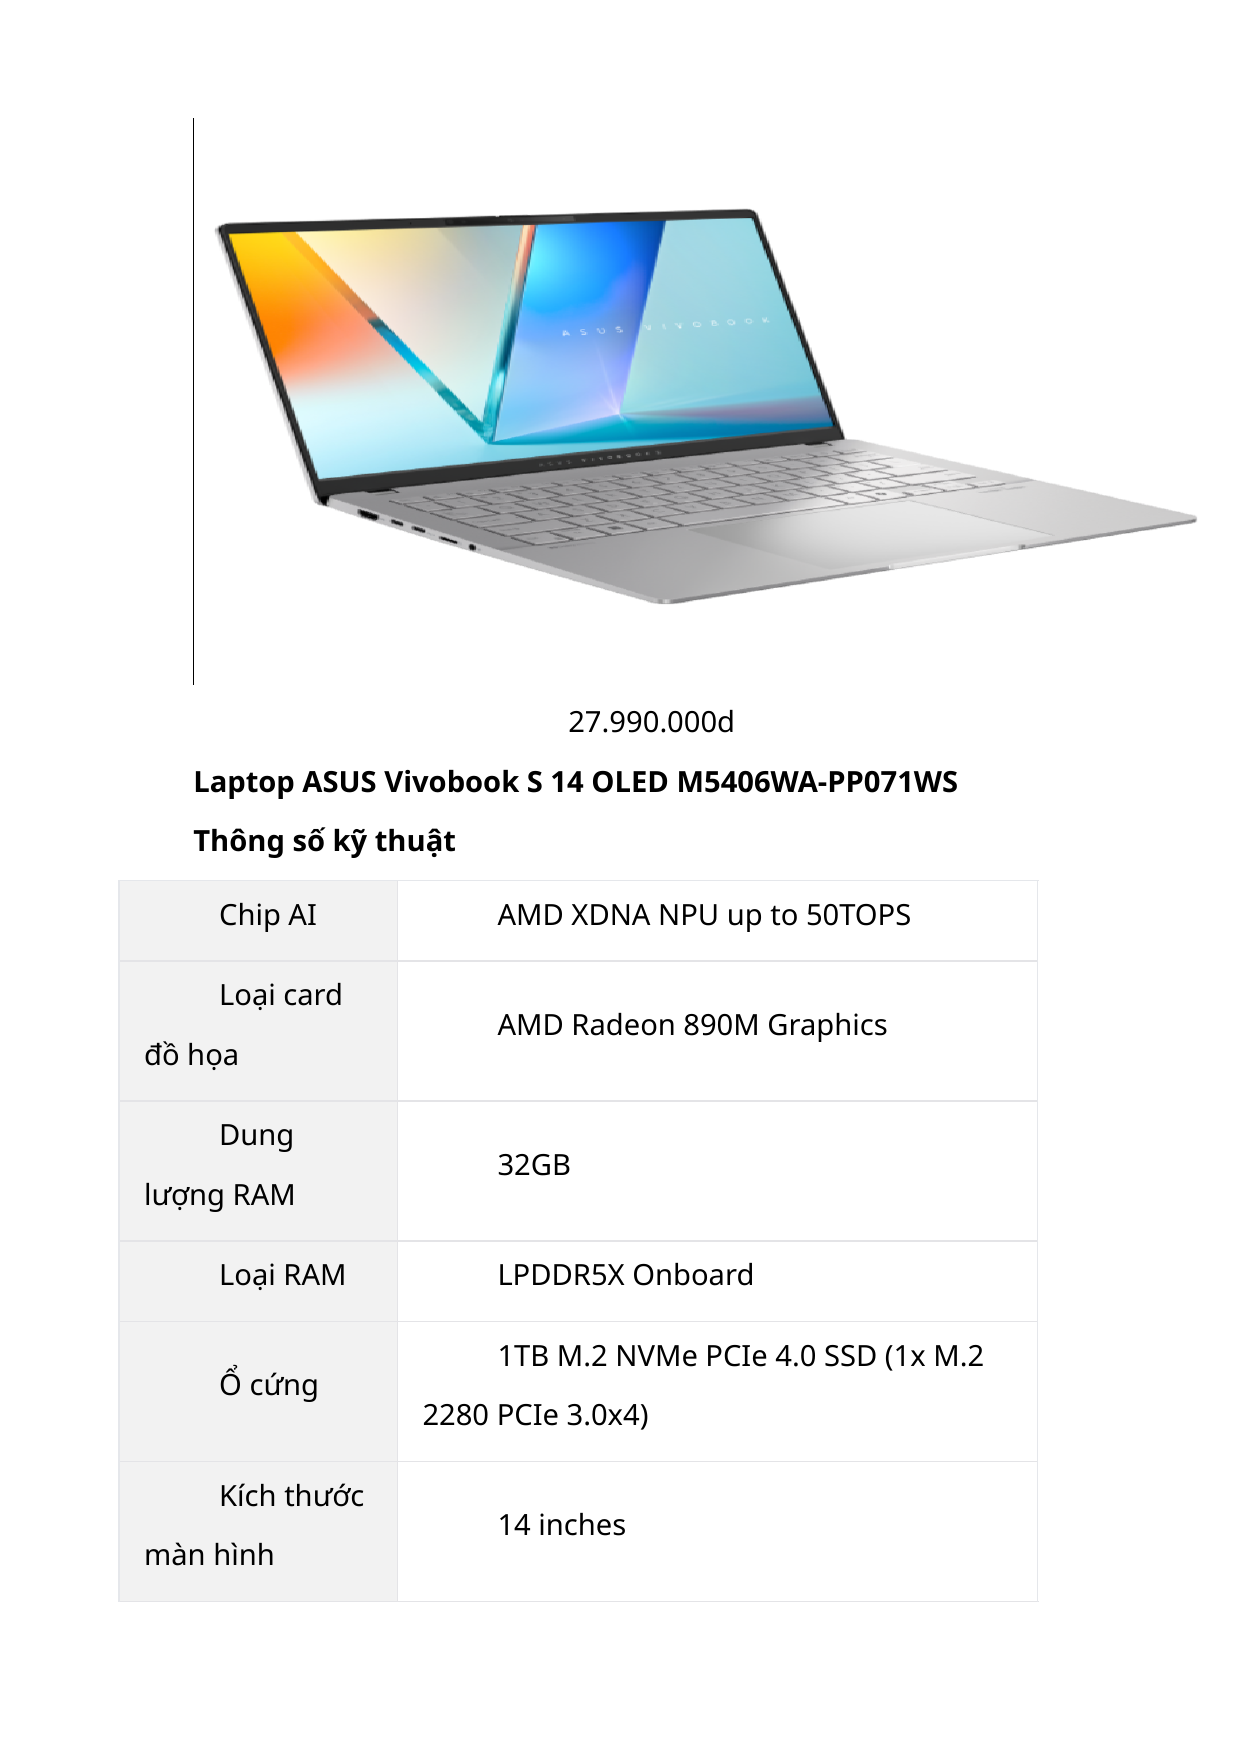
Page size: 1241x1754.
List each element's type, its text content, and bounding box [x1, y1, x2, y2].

table_cell Dung lượng RAM [120, 1102, 397, 1240]
picture [193, 118, 1198, 685]
text Thông số kỹ thuật [118, 820, 1122, 860]
table_cell Ổ cứng [120, 1322, 397, 1461]
text Laptop ASUS Vivobook S 14 OLED M5406WA-PP071WS [118, 761, 1122, 801]
table_header Chip AI [120, 881, 397, 960]
table_cell Loại RAM [120, 1242, 397, 1321]
table_cell Loại card đồ họa [120, 962, 397, 1100]
table_cell Kích thước màn hình [120, 1462, 397, 1601]
table_cell AMD Radeon 890M Graphics [398, 962, 1037, 1100]
table_cell 14 inches [398, 1462, 1037, 1601]
table_cell 1TB M.2 NVMe PCIe 4.0 SSD (1x M.2 2280 PCIe 3.0x4) [398, 1322, 1037, 1461]
table_cell LPDDR5X Onboard [398, 1242, 1037, 1321]
table_header AMD XDNA NPU up to 50TOPS [398, 881, 1037, 960]
text 27.990.000d [118, 701, 1122, 741]
table_cell 32GB [398, 1102, 1037, 1240]
